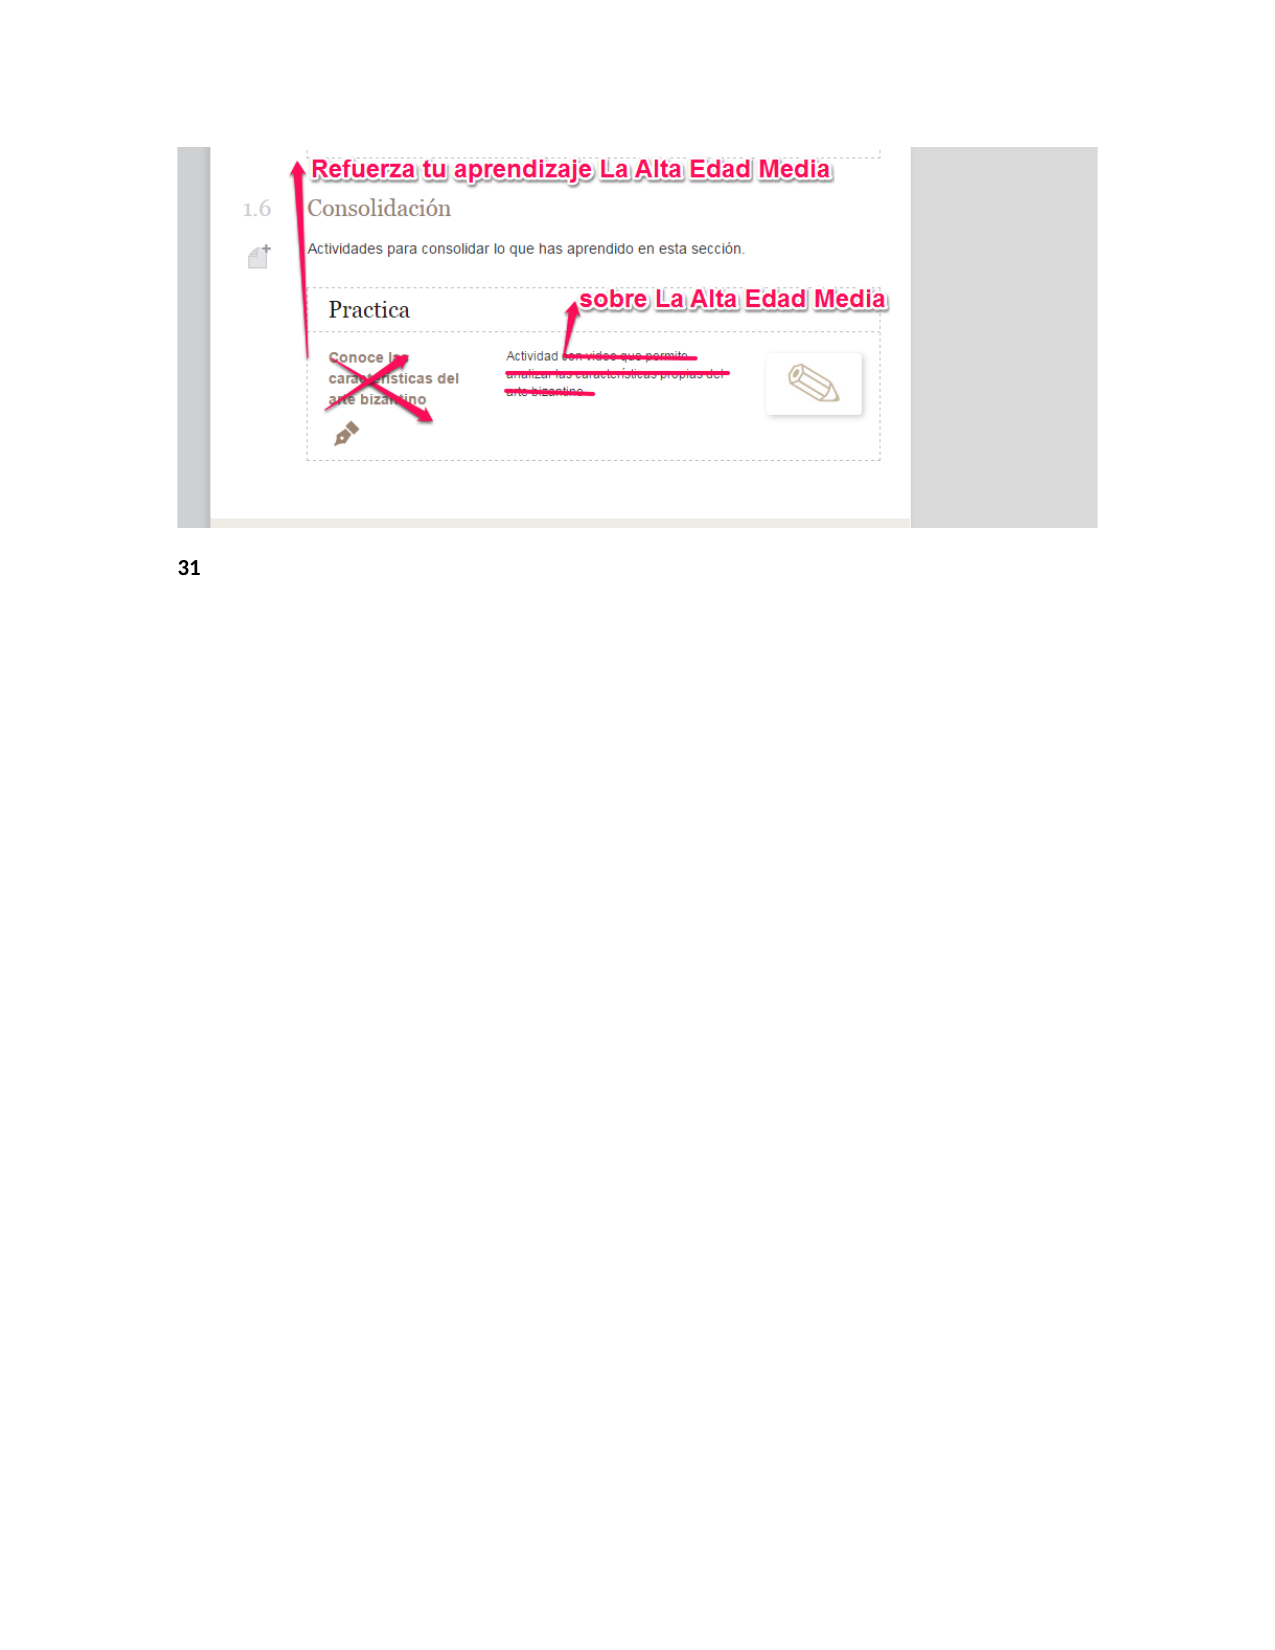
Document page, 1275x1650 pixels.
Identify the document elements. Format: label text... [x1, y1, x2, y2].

text 31 [177, 553, 1098, 581]
picture [177, 147, 1098, 528]
